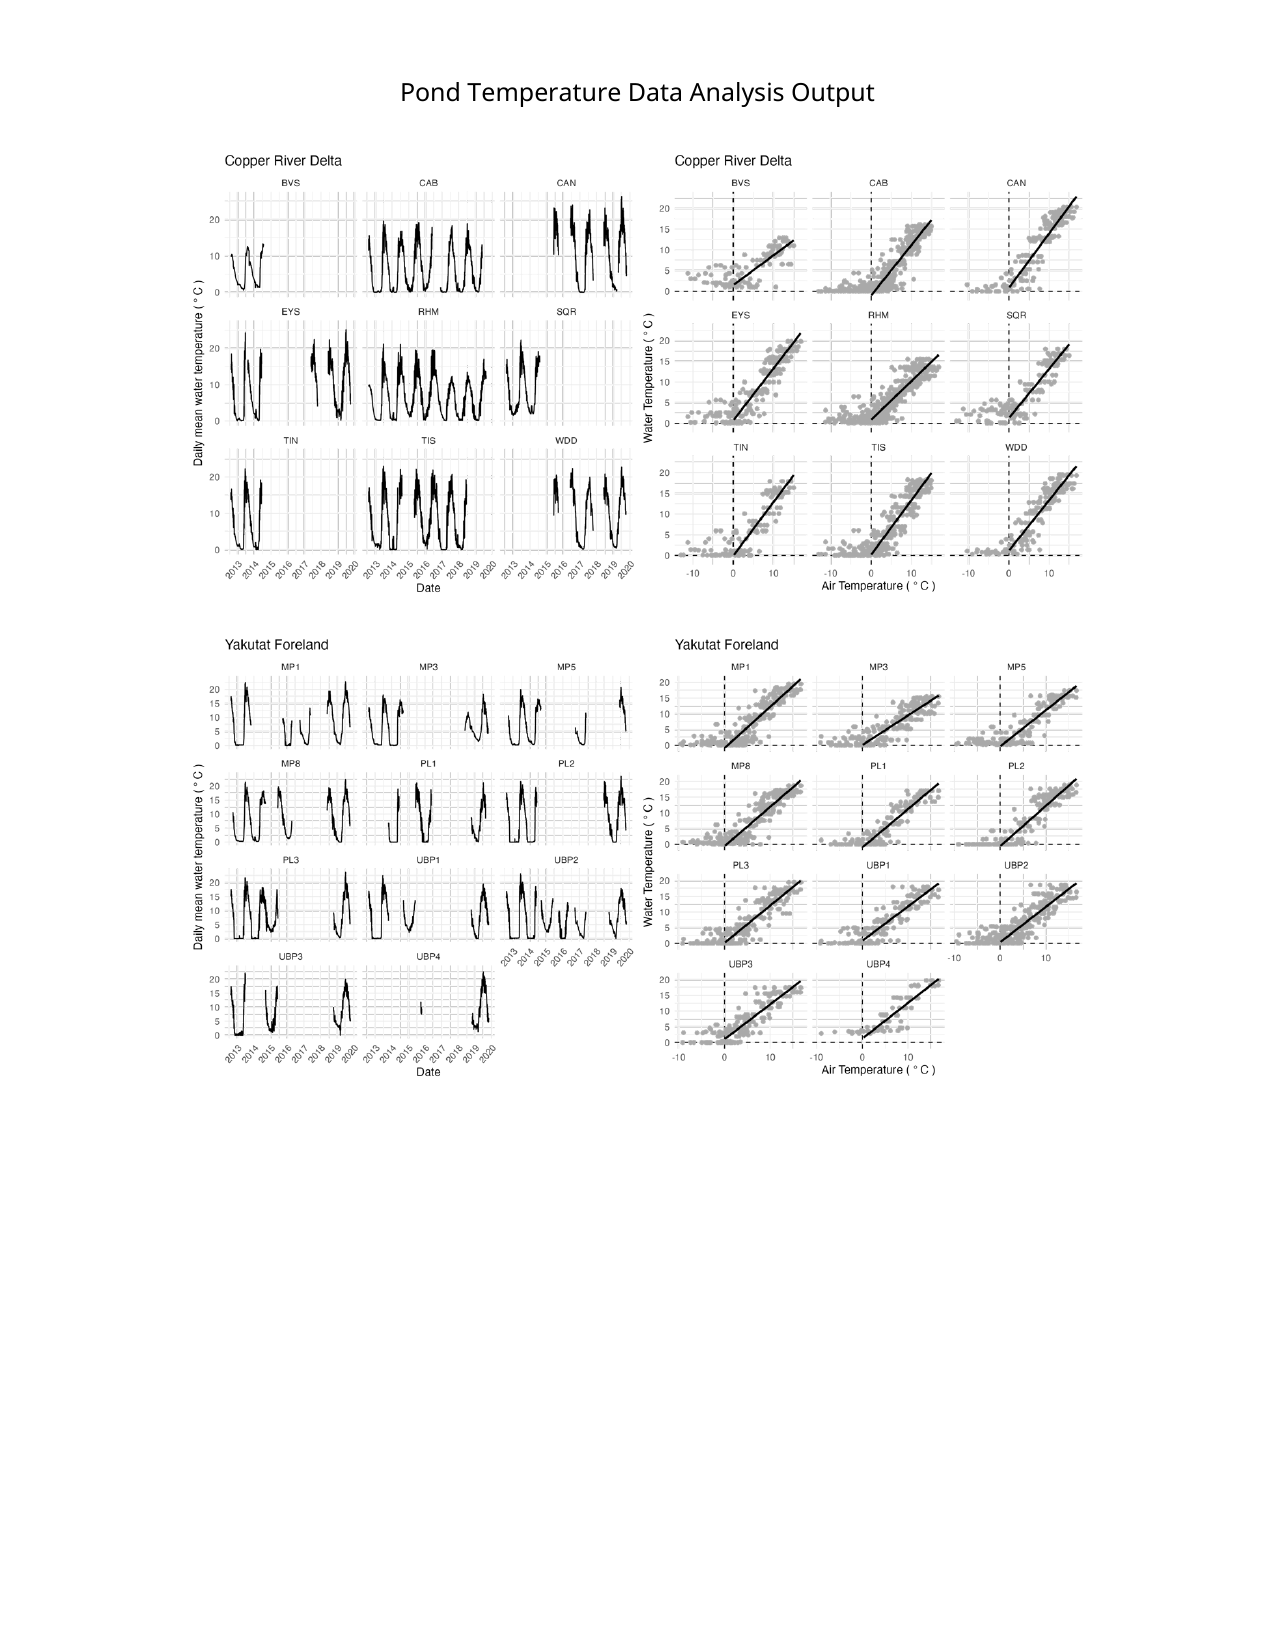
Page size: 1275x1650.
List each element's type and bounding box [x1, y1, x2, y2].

picture [187, 150, 1088, 600]
picture [187, 634, 1088, 1084]
